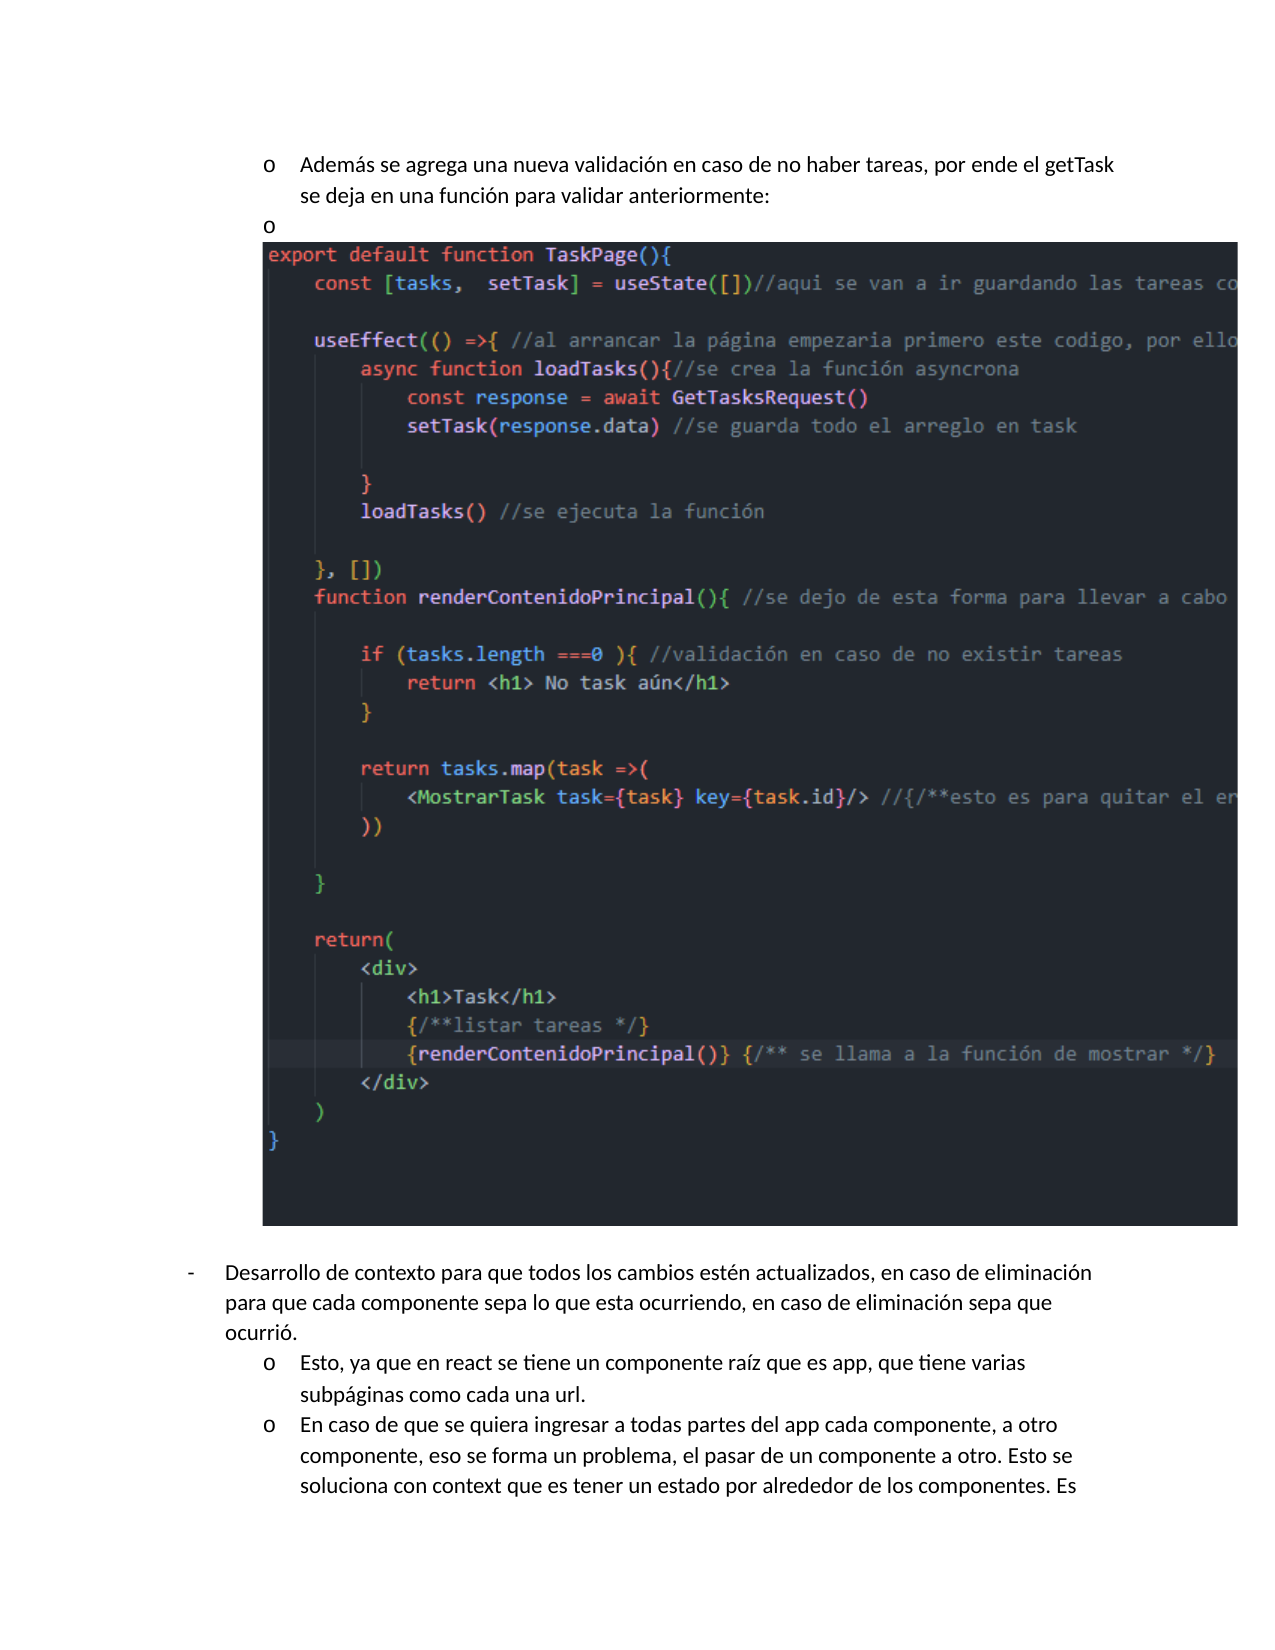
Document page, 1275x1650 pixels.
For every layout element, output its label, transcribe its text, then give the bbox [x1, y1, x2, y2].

list Además se agrega una nueva validación en caso de no haber tareas, por ende el getTask se deja en una función para validar anteriormente: [262, 150, 1125, 209]
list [262, 1410, 1125, 1499]
list Desarrollo de contexto para que todos los cambios estén actualizados, en caso de eliminación para que cada componente sepa lo que esta ocurriendo, en caso de eliminación sepa que ocurrió. [187, 1258, 1125, 1346]
list Esto, ya que en react se tiene un componente raíz que es app, que tiene varias subpáginas como cada una url. [262, 1348, 1125, 1408]
picture [262, 242, 1238, 1226]
